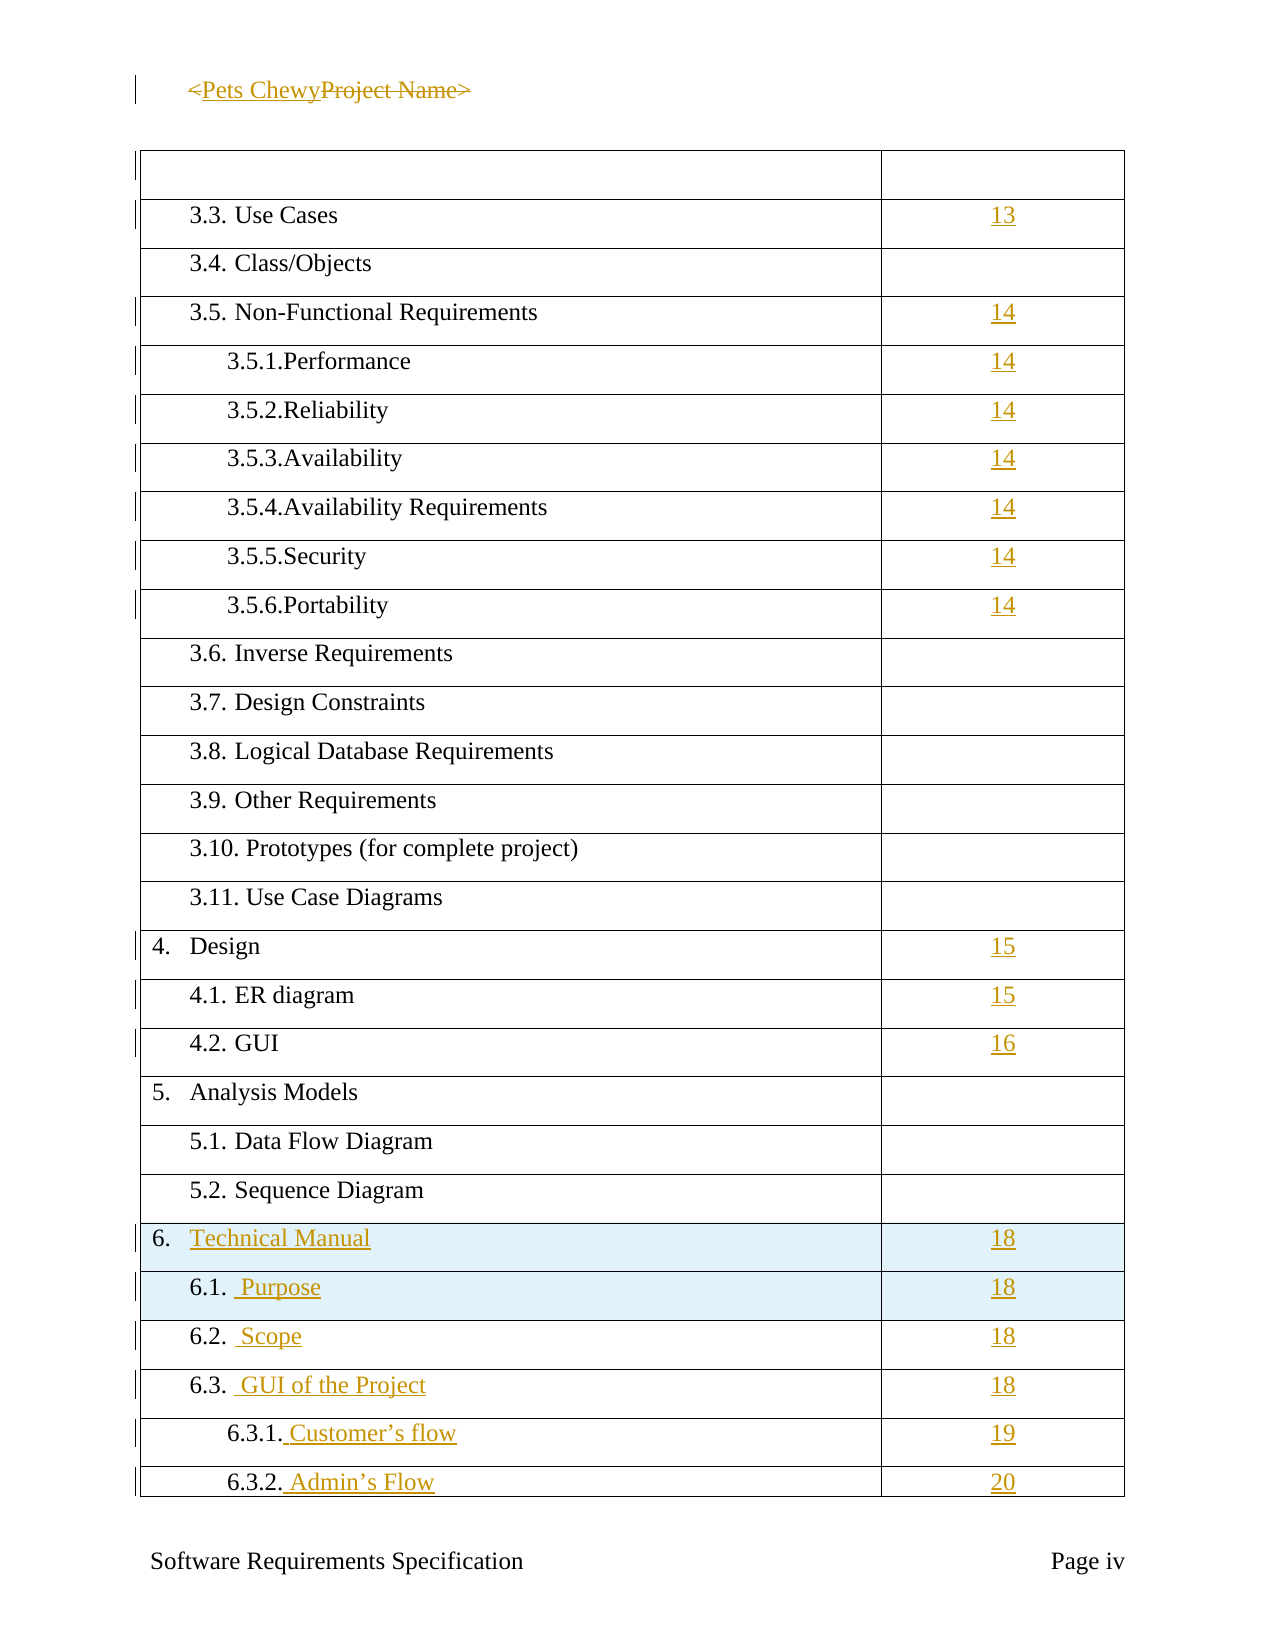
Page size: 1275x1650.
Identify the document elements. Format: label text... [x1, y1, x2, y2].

table_cell Logical Database Requirements [141, 736, 881, 784]
table_cell Design Constraints [141, 687, 881, 735]
table_cell [882, 1175, 1124, 1222]
table_cell [882, 1419, 1124, 1466]
table_cell Portability [141, 590, 881, 637]
table_cell Class/Objects [141, 249, 881, 296]
table_cell [882, 736, 1124, 784]
table_cell [882, 249, 1124, 296]
table_cell ER diagram [141, 980, 881, 1027]
table_cell Design [141, 931, 881, 979]
table_cell [882, 1467, 1124, 1496]
table_cell [882, 151, 1124, 199]
table_cell [882, 785, 1124, 832]
table_cell Reliability [141, 395, 881, 442]
table_cell Other Requirements [141, 785, 881, 832]
table_cell GUI [141, 1029, 881, 1076]
table_cell Data Flow Diagram [141, 1126, 881, 1174]
table_cell [882, 200, 1124, 247]
table_cell Security [141, 541, 881, 589]
table_cell [882, 639, 1124, 686]
table_cell [882, 395, 1124, 442]
table_cell Non-Functional Requirements [141, 297, 881, 345]
table_cell [882, 882, 1124, 930]
table_cell [882, 834, 1124, 881]
table_cell [141, 1321, 881, 1369]
table_cell Availability Requirements [141, 492, 881, 540]
table_cell [882, 1126, 1124, 1174]
table_cell [882, 980, 1124, 1027]
table_cell [882, 297, 1124, 345]
table_cell Analysis Models [141, 1077, 881, 1125]
table_cell [141, 1370, 881, 1417]
table_cell [882, 444, 1124, 491]
table_cell [882, 492, 1124, 540]
table_cell Inverse Requirements [141, 639, 881, 686]
table_cell [882, 541, 1124, 589]
table_cell [882, 1029, 1124, 1076]
table_cell [882, 687, 1124, 735]
table_cell Performance [141, 346, 881, 394]
table_cell [882, 590, 1124, 637]
table_cell 3.10. Prototypes (for complete project) [141, 834, 881, 881]
table_cell [141, 1419, 881, 1466]
table_cell [141, 1467, 881, 1496]
table_cell Sequence Diagram [141, 1175, 881, 1222]
table_cell [882, 1370, 1124, 1417]
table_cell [141, 151, 881, 199]
table_cell [882, 931, 1124, 979]
table_cell Availability [141, 444, 881, 491]
table_cell [882, 1077, 1124, 1125]
table_cell 3.11. Use Case Diagrams [141, 882, 881, 930]
table_cell Use Cases [141, 200, 881, 247]
table_cell [882, 346, 1124, 394]
table_cell [882, 1321, 1124, 1369]
